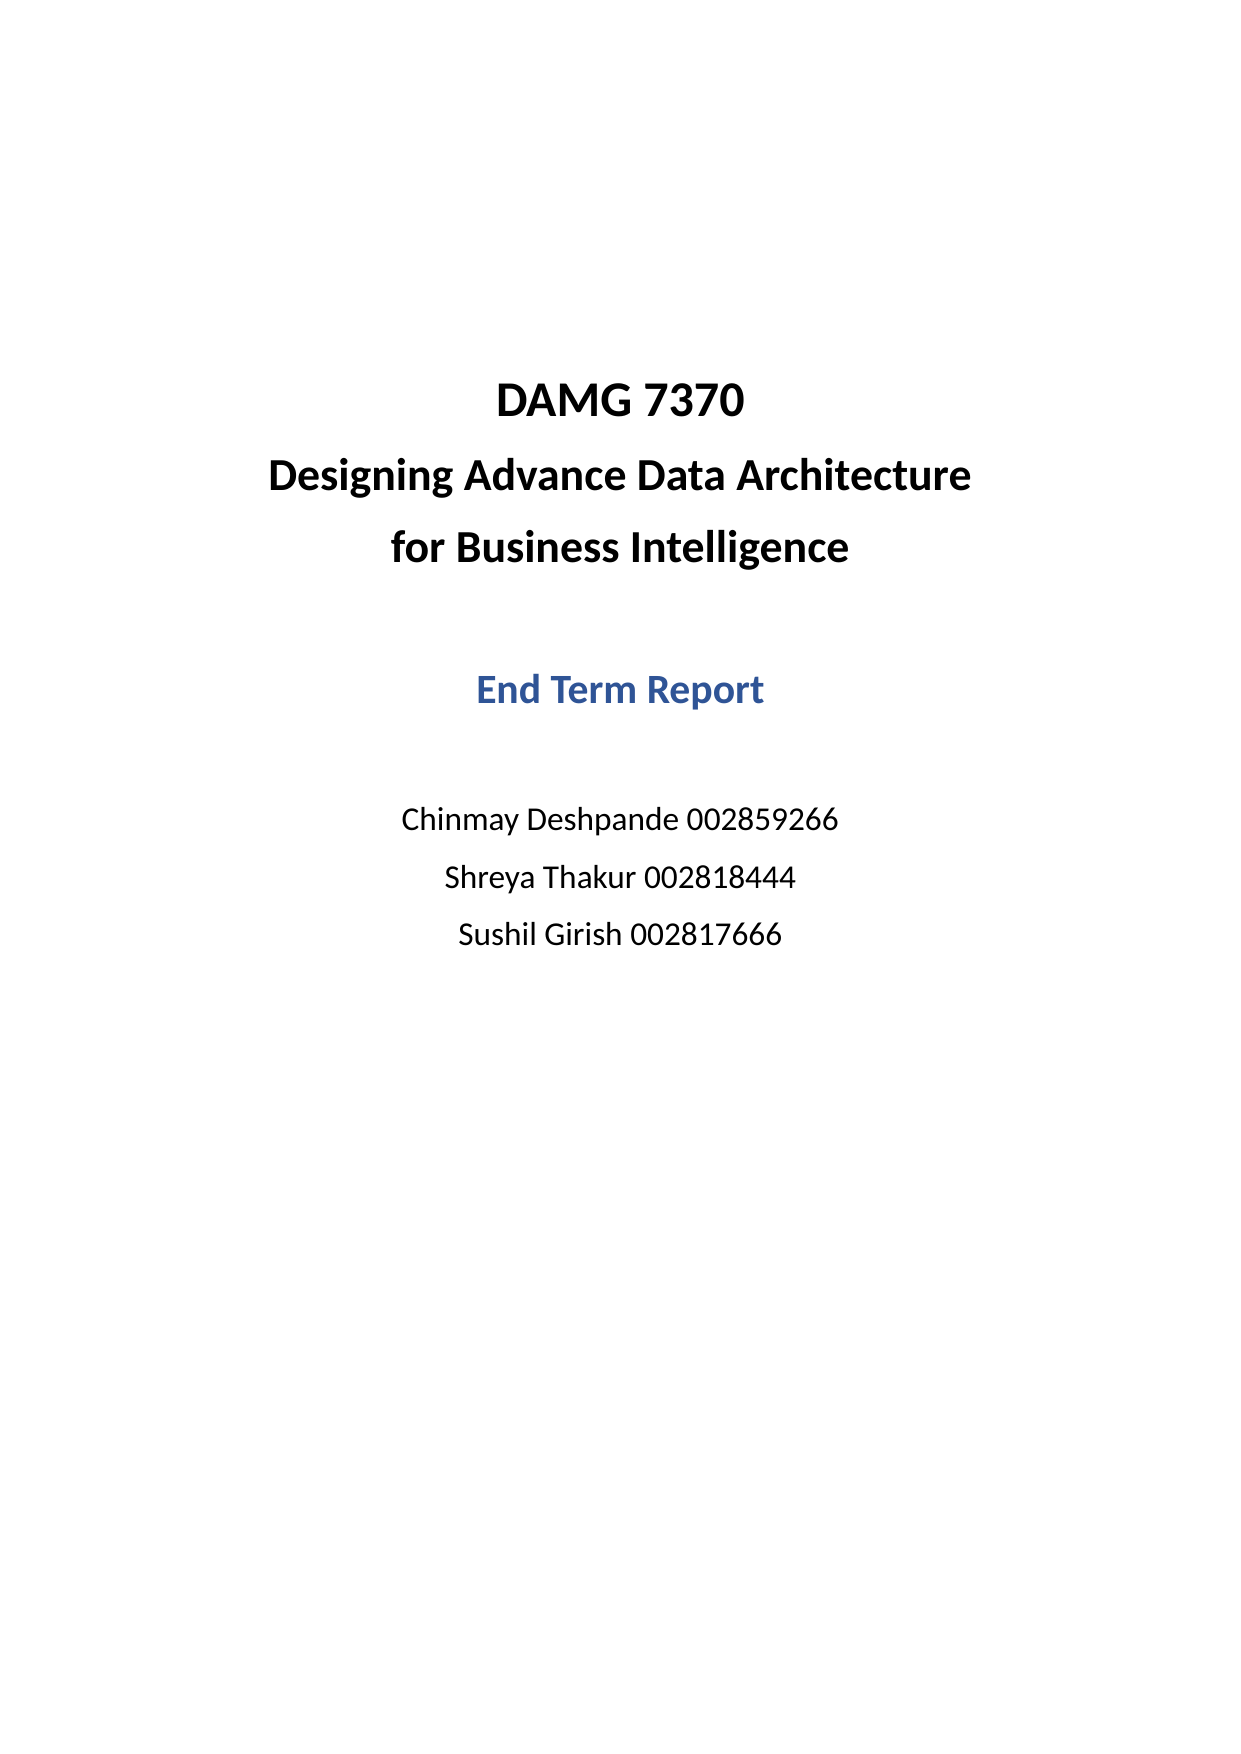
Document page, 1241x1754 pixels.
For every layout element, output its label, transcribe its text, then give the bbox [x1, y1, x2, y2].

text Designing Advance Data Architecture [150, 446, 1090, 501]
text Shreya Thakur 002818444 [150, 856, 1090, 896]
text End Term Report [150, 663, 1090, 714]
text Sushil Girish 002817666 [150, 913, 1090, 954]
text Chinmay Deshpande 002859266 [150, 798, 1090, 839]
text DAMG 7370 [150, 368, 1090, 429]
text for Business Intelligence [150, 518, 1090, 574]
